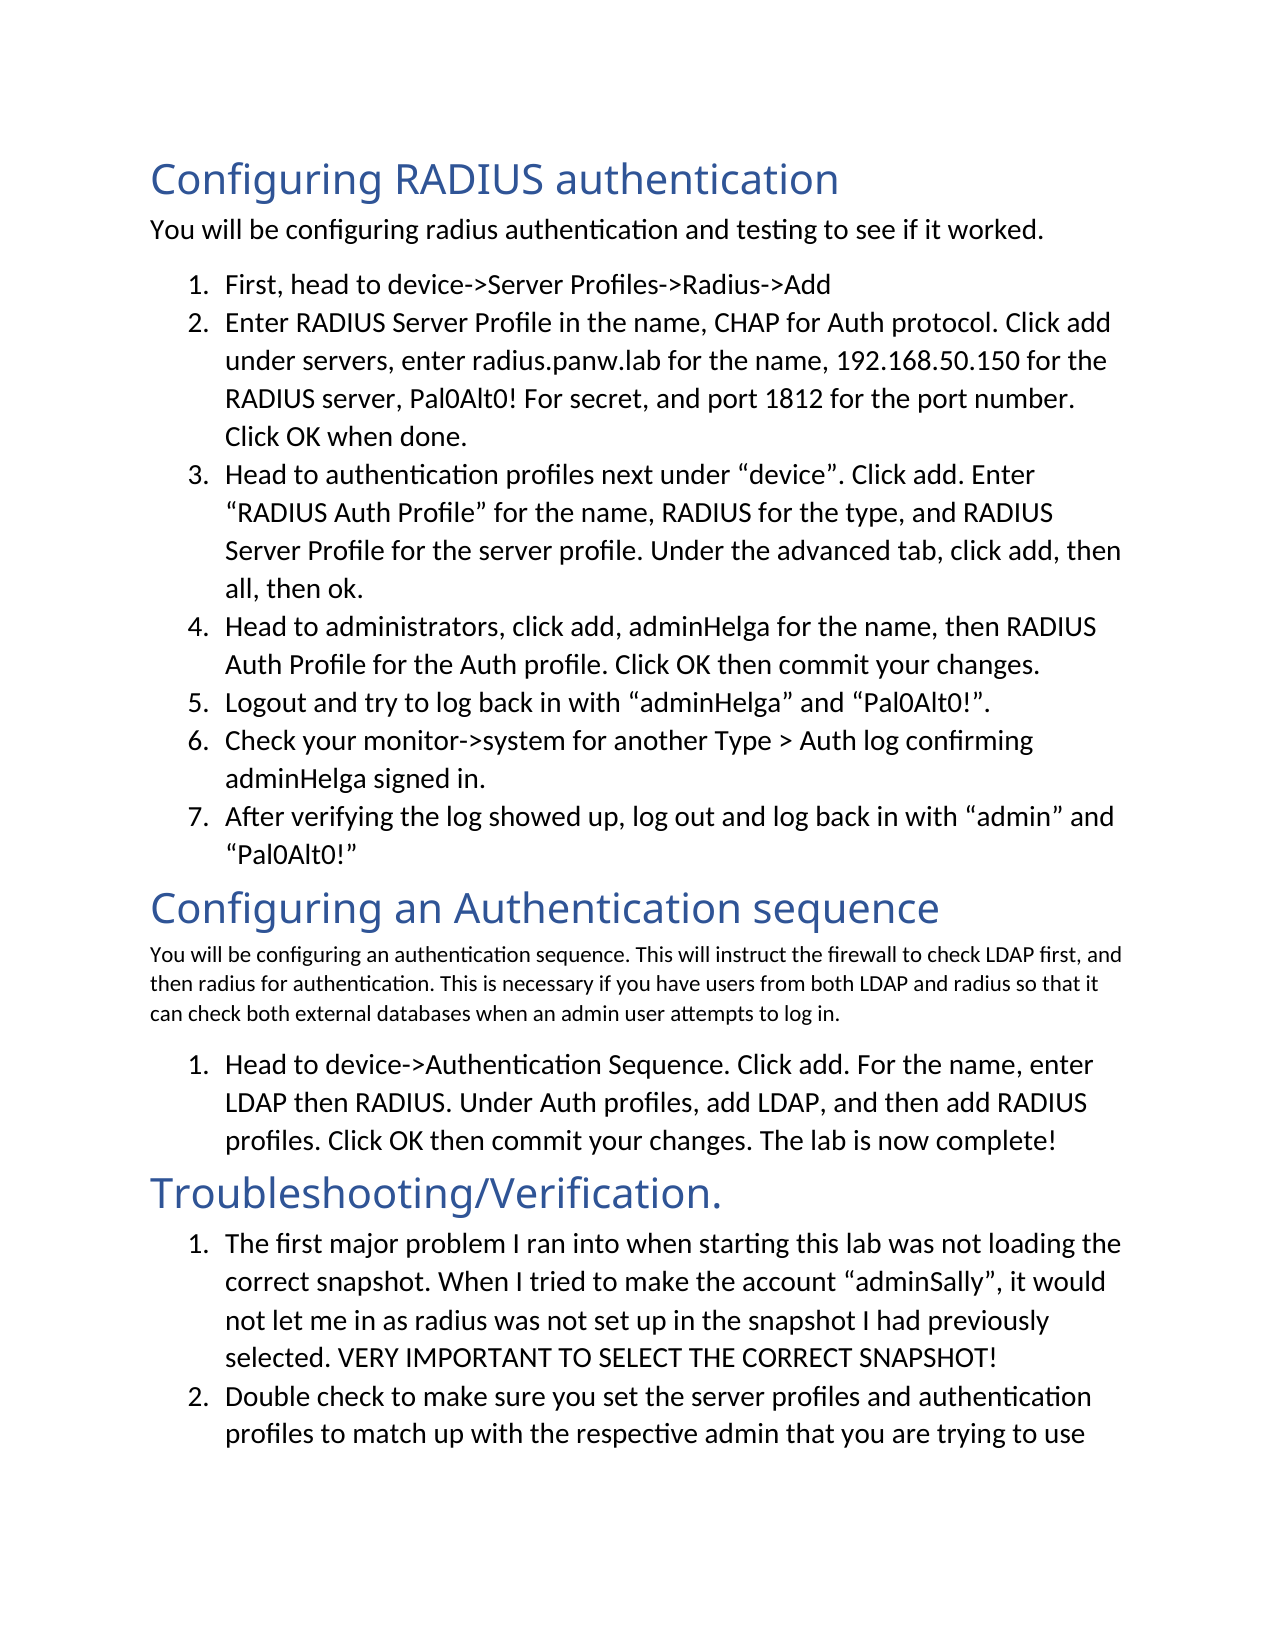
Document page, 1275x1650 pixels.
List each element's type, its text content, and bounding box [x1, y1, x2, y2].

list Logout and try to log back in with “adminHelga” and “Pal0Alt0!”. [187, 684, 1125, 720]
subtitle Troubleshooting/Verification. [150, 1164, 1125, 1221]
list First, head to device->Server Profiles->Radius->Add [187, 266, 1125, 302]
list Head to device->Authentication Sequence. Click add. For the name, enter LDAP then RADIUS. Under Auth profiles, add LDAP, and then add RADIUS profiles. Click OK then commit your changes. The lab is now complete! [187, 1046, 1125, 1158]
list Check your monitor->system for another Type > Auth log confirming adminHelga signed in. [187, 722, 1125, 796]
list The first major problem I ran into when starting this lab was not loading the correct snapshot. When I tried to make the account “adminSally”, it would not let me in as radius was not set up in the snapshot I had previously selected. VERY IMPORTANT TO SELECT THE CORRECT SNAPSHOT! [187, 1226, 1125, 1375]
list Head to administrators, click add, adminHelga for the name, then RADIUS Auth Profile for the Auth profile. Click OK then commit your changes. [187, 608, 1125, 682]
subtitle Configuring an Authentication sequence [150, 878, 1125, 935]
text You will be configuring radius authentication and testing to see if it worked. [150, 211, 1125, 247]
subtitle Configuring RADIUS authentication [150, 150, 1125, 207]
text You will be configuring an authentication sequence. This will instruct the firewall to check LDAP first, and then radius for authentication. This is necessary if you have users from both LDAP and radius so that it can check both external databases when an admin user attempts to log in. [150, 940, 1125, 1027]
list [187, 1378, 1125, 1451]
list Enter RADIUS Server Profile in the name, CHAP for Auth protocol. Click add under servers, enter radius.panw.lab for the name, 192.168.50.150 for the RADIUS server, Pal0Alt0! For secret, and port 1812 for the port number. Click OK when done. [187, 304, 1125, 454]
list Head to authentication profiles next under “device”. Click add. Enter “RADIUS Auth Profile” for the name, RADIUS for the type, and RADIUS Server Profile for the server profile. Under the advanced tab, click add, then all, then ok. [187, 456, 1125, 606]
list After verifying the log showed up, log out and log back in with “admin” and “Pal0Alt0!” [187, 798, 1125, 872]
